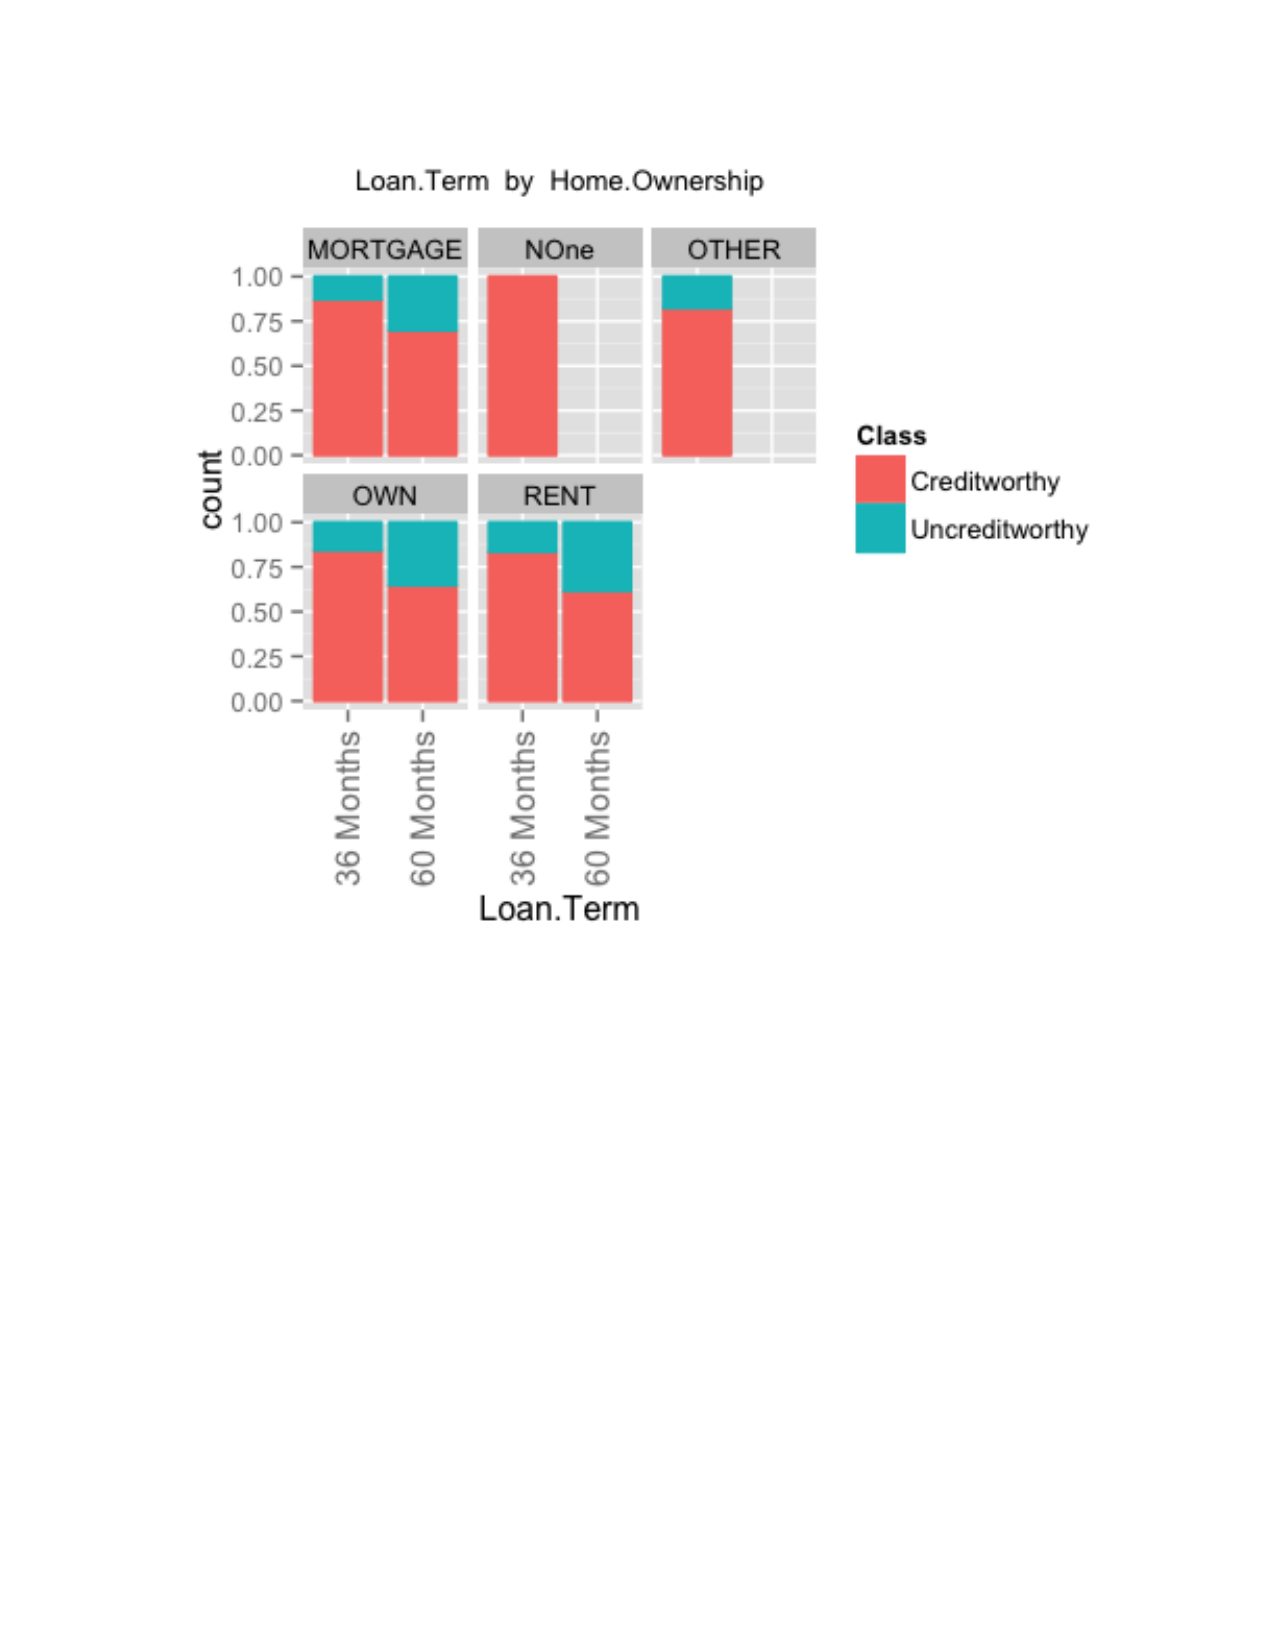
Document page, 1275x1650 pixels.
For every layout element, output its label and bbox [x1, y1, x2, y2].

picture [168, 150, 1169, 950]
